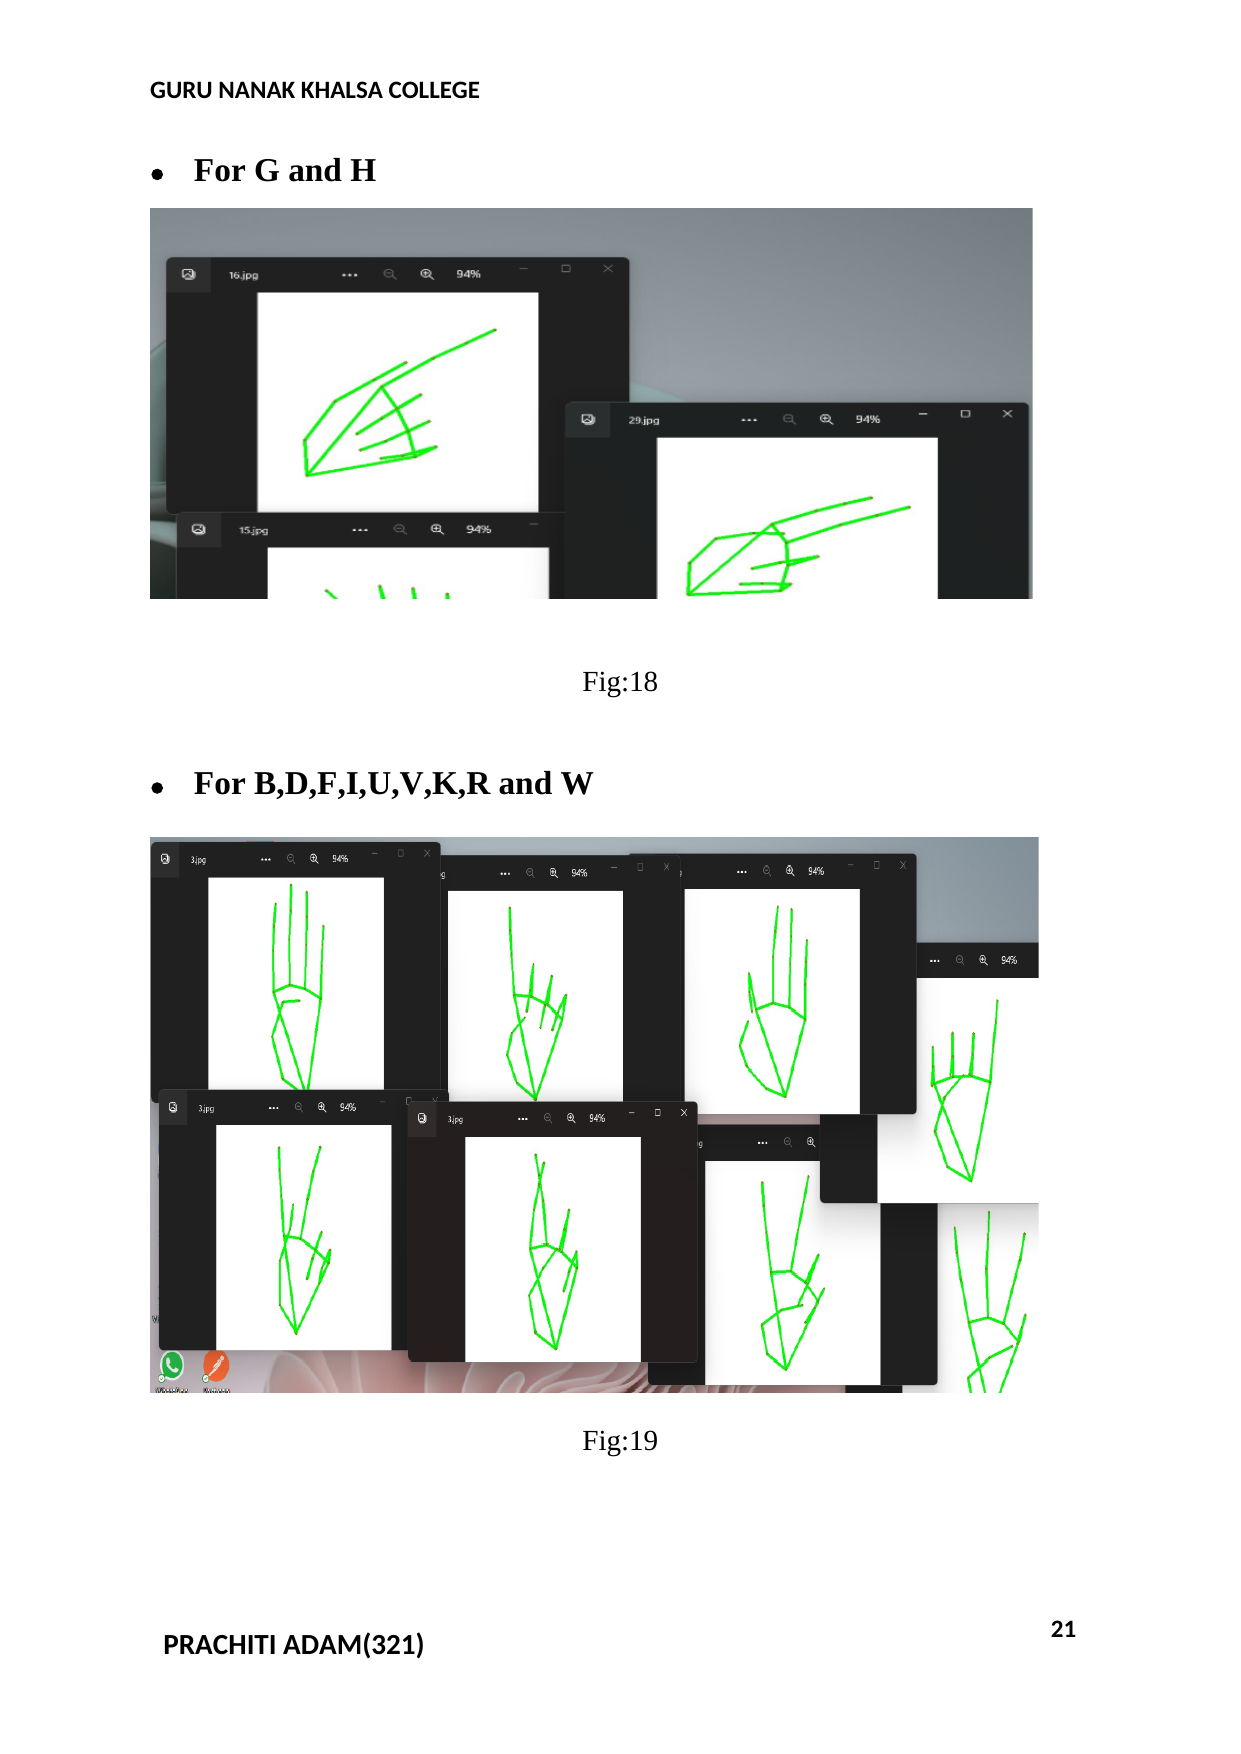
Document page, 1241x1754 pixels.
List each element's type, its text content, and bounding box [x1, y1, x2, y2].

list For B,D,F,I,U,V,K,R and W [150, 764, 1090, 802]
text Fig:19 [150, 1423, 1090, 1456]
list For G and H [150, 150, 1090, 188]
picture [150, 837, 1039, 1393]
picture [150, 208, 1033, 599]
text Fig:18 [150, 664, 1090, 697]
